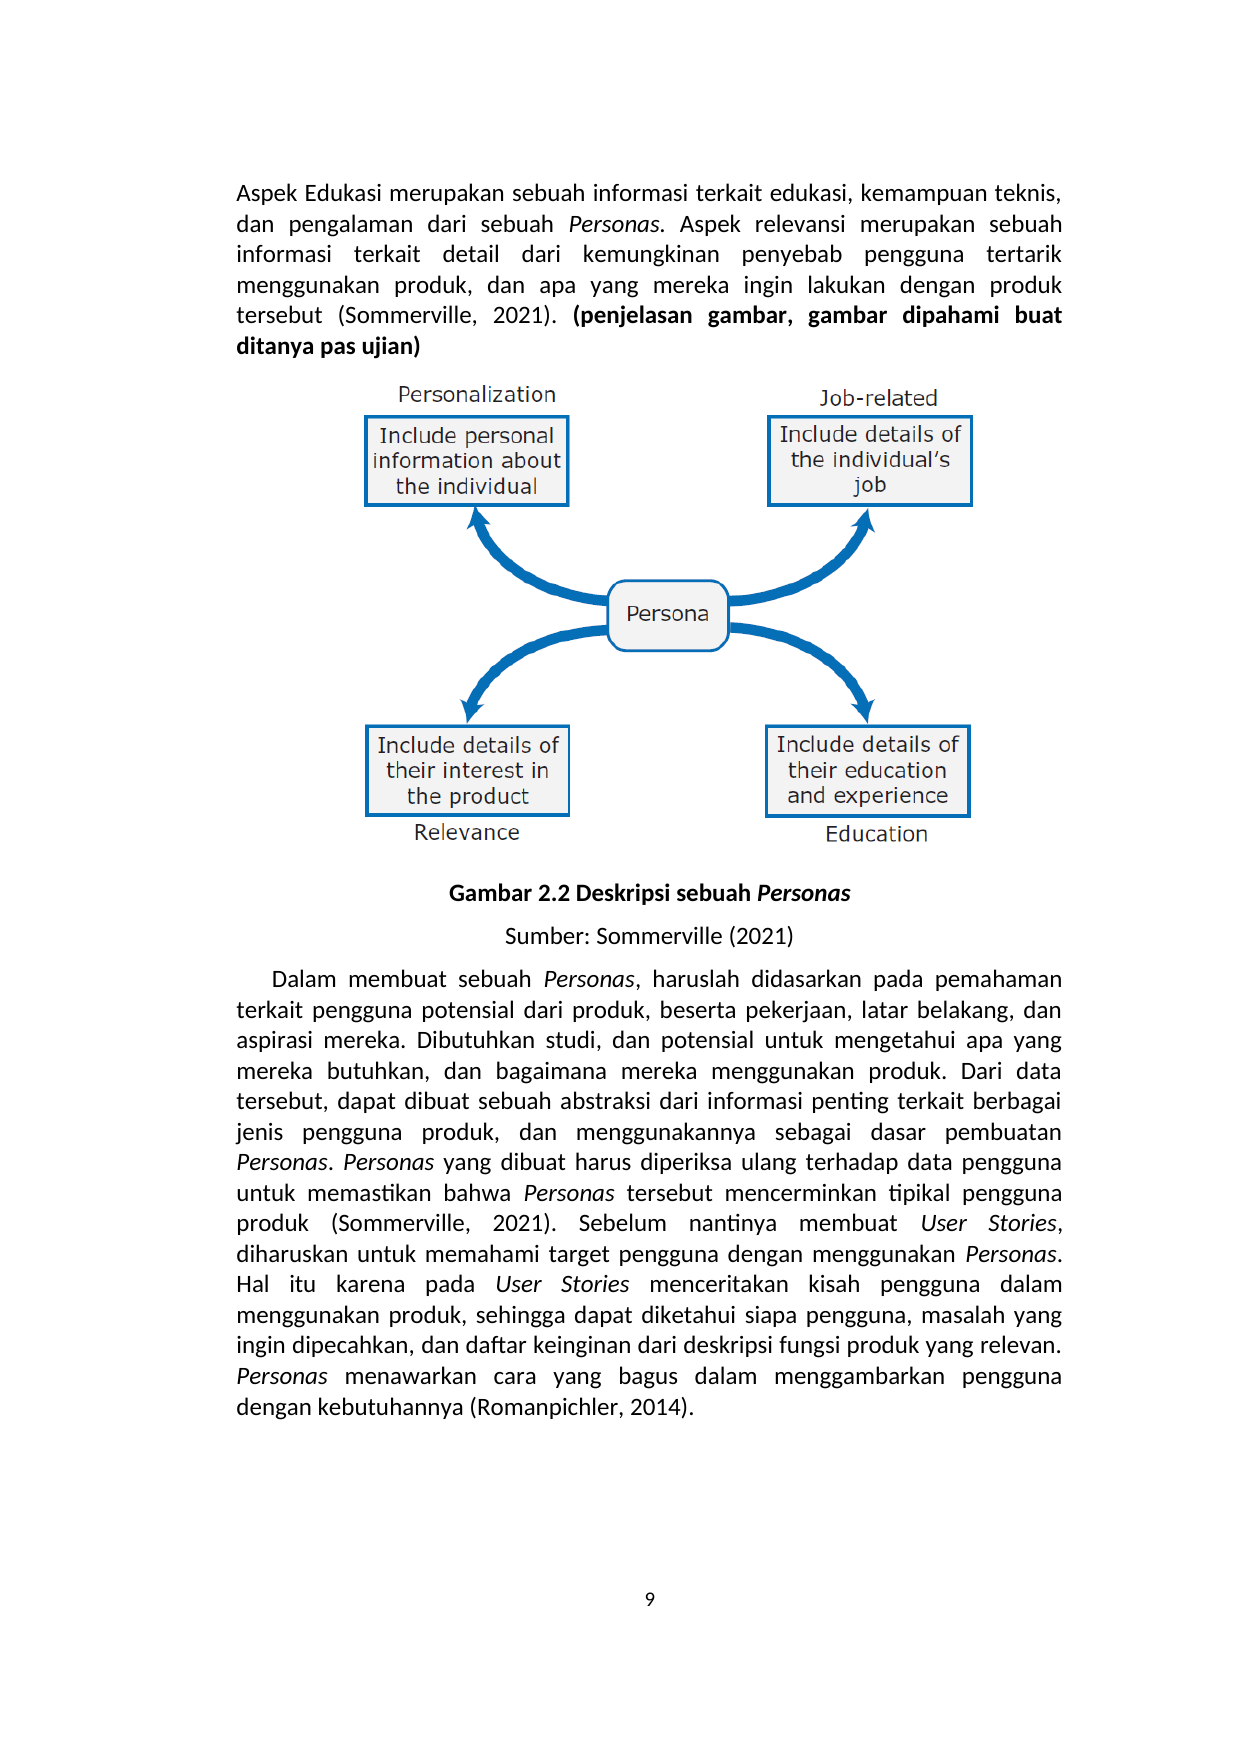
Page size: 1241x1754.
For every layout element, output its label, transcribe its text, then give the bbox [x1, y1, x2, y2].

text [236, 177, 1063, 360]
picture [328, 372, 1007, 865]
text Gambar 2.2 Deskripsi sebuah Personas [236, 877, 1063, 908]
text Dalam membuat sebuah Personas, haruslah didasarkan pada pemahaman terkait pengguna potensial dari produk, beserta pekerjaan, latar belakang, dan aspirasi mereka. Dibutuhkan studi, dan potensial untuk mengetahui apa yang mereka butuhkan, dan bagaimana mereka menggunakan produk. Dari data tersebut, dapat dibuat sebuah abstraksi dari informasi penting terkait berbagai jenis pengguna produk, dan menggunakannya sebagai dasar pembuatan Personas. Personas yang dibuat harus diperiksa ulang terhadap data pengguna untuk memastikan bahwa Personas tersebut mencerminkan tipikal pengguna produk (Sommerville, 2021). Sebelum nantinya membuat User Stories, diharuskan untuk memahami target pengguna dengan menggunakan Personas. Hal itu karena pada User Stories menceritakan kisah pengguna dalam menggunakan produk, sehingga dapat diketahui siapa pengguna, masalah yang ingin dipecahkan, dan daftar keinginan dari deskripsi fungsi produk yang relevan. Personas menawarkan cara yang bagus dalam menggambarkan pengguna dengan kebutuhannya (Romanpichler, 2014). [236, 963, 1063, 1421]
text Sumber: Sommerville (2021) [236, 920, 1063, 951]
